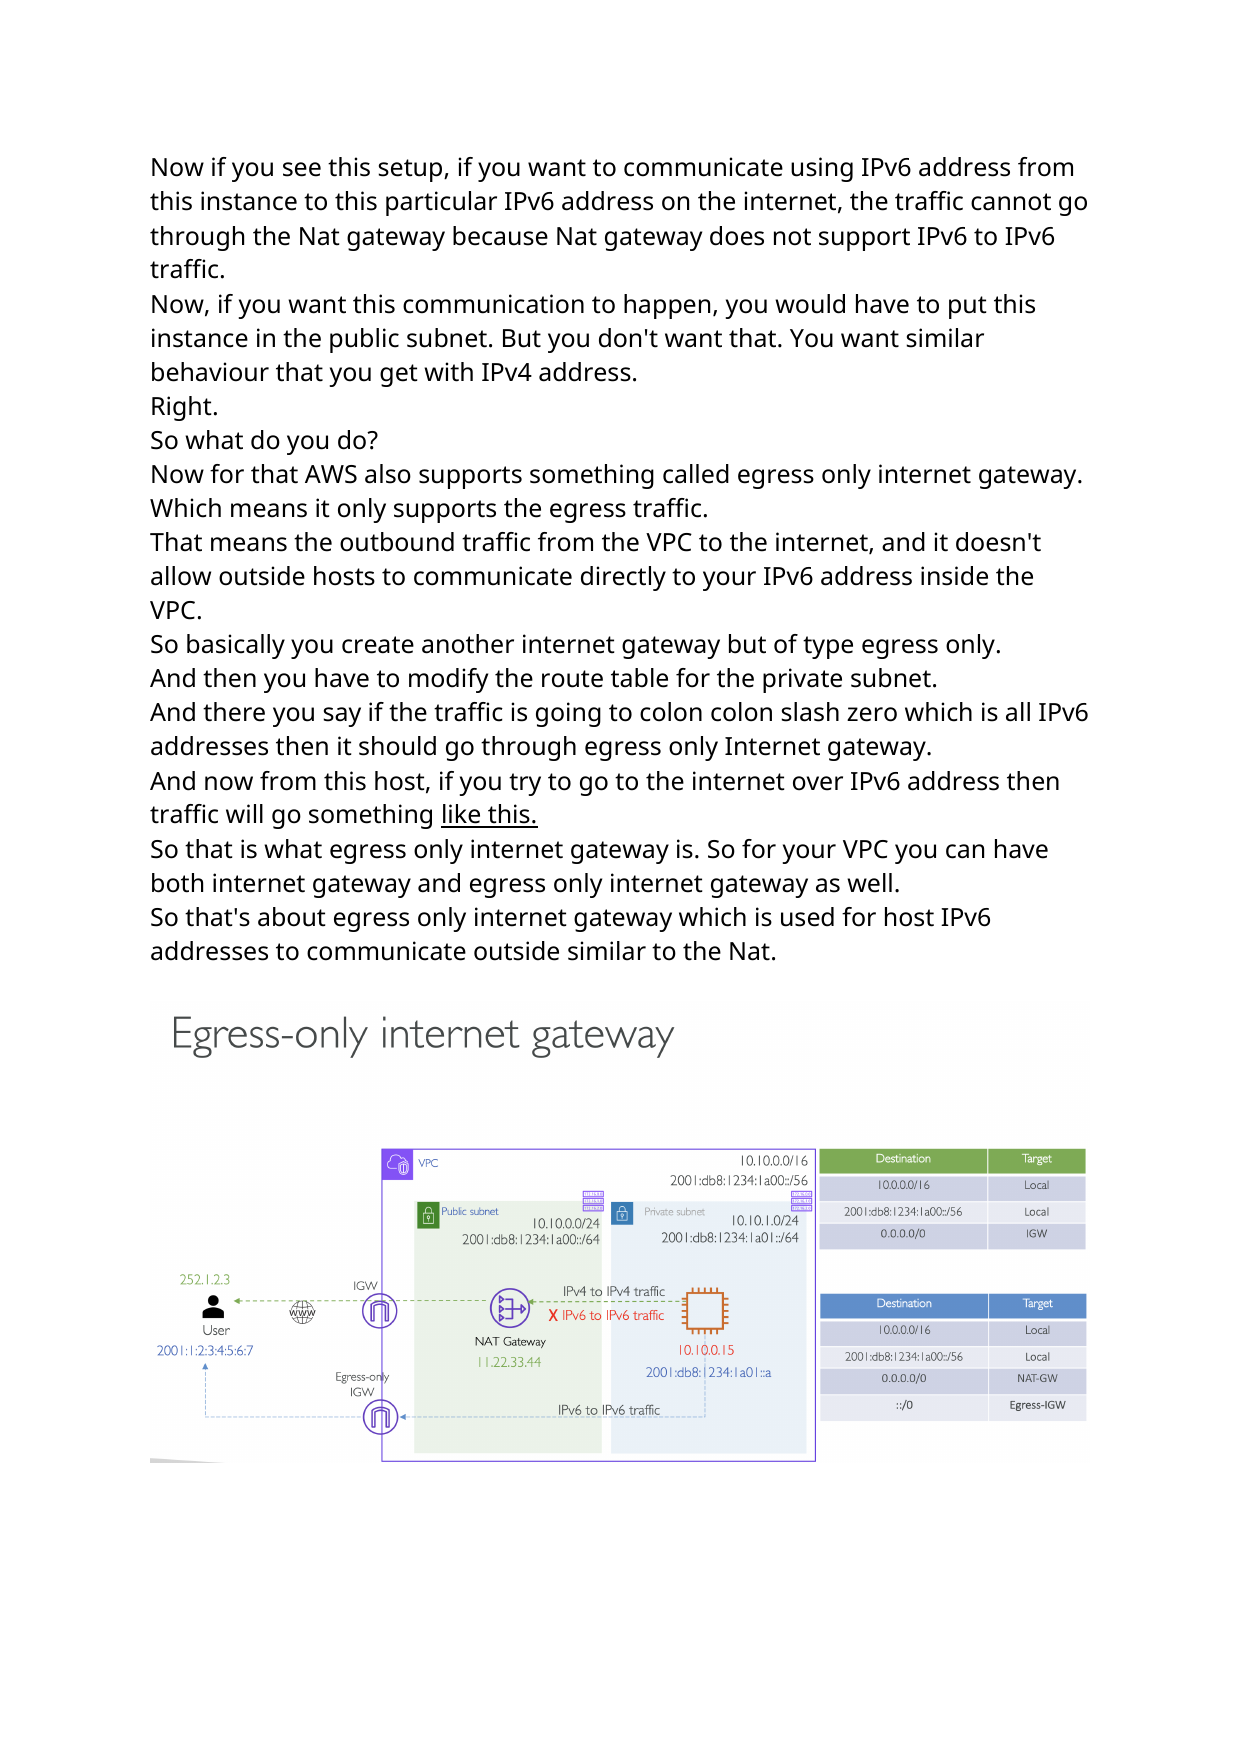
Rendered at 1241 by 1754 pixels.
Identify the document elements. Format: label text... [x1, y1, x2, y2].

text So basically you create another internet gateway but of type egress only. [150, 627, 1090, 661]
picture [150, 1001, 1091, 1463]
text So that is what egress only internet gateway is. So for your VPC you can have both internet gateway and egress only internet gateway as well. [150, 831, 1090, 899]
text Which means it only supports the egress traffic. [150, 491, 1090, 525]
text Now for that AWS also supports something called egress only internet gateway. [150, 457, 1090, 491]
text And now from this host, if you try to go to the internet over IPv6 address then traffic will go something like this. [150, 763, 1090, 831]
text And then you have to modify the route table for the private subnet. [150, 661, 1090, 695]
text And there you say if the traffic is going to colon colon slash zero which is all IPv6 addresses then it should go through egress only Internet gateway. [150, 695, 1090, 763]
text So that's about egress only internet gateway which is used for host IPv6 addresses to communicate outside similar to the Nat. [150, 899, 1090, 967]
text That means the outbound traffic from the VPC to the internet, and it doesn't allow outside hosts to communicate directly to your IPv6 address inside the VPC. [150, 525, 1090, 627]
text Right. [150, 388, 1090, 422]
text So what do you do? [150, 422, 1090, 457]
text Now, if you want this communication to happen, you would have to put this instance in the public subnet. But you don't want that. You want similar behaviour that you get with IPv4 address. [150, 286, 1090, 388]
text Now if you see this setup, if you want to communicate using IPv6 address from this instance to this particular IPv6 address on the internet, the traffic cannot go through the Nat gateway because Nat gateway does not support IPv6 to IPv6 traffic. [150, 150, 1090, 286]
